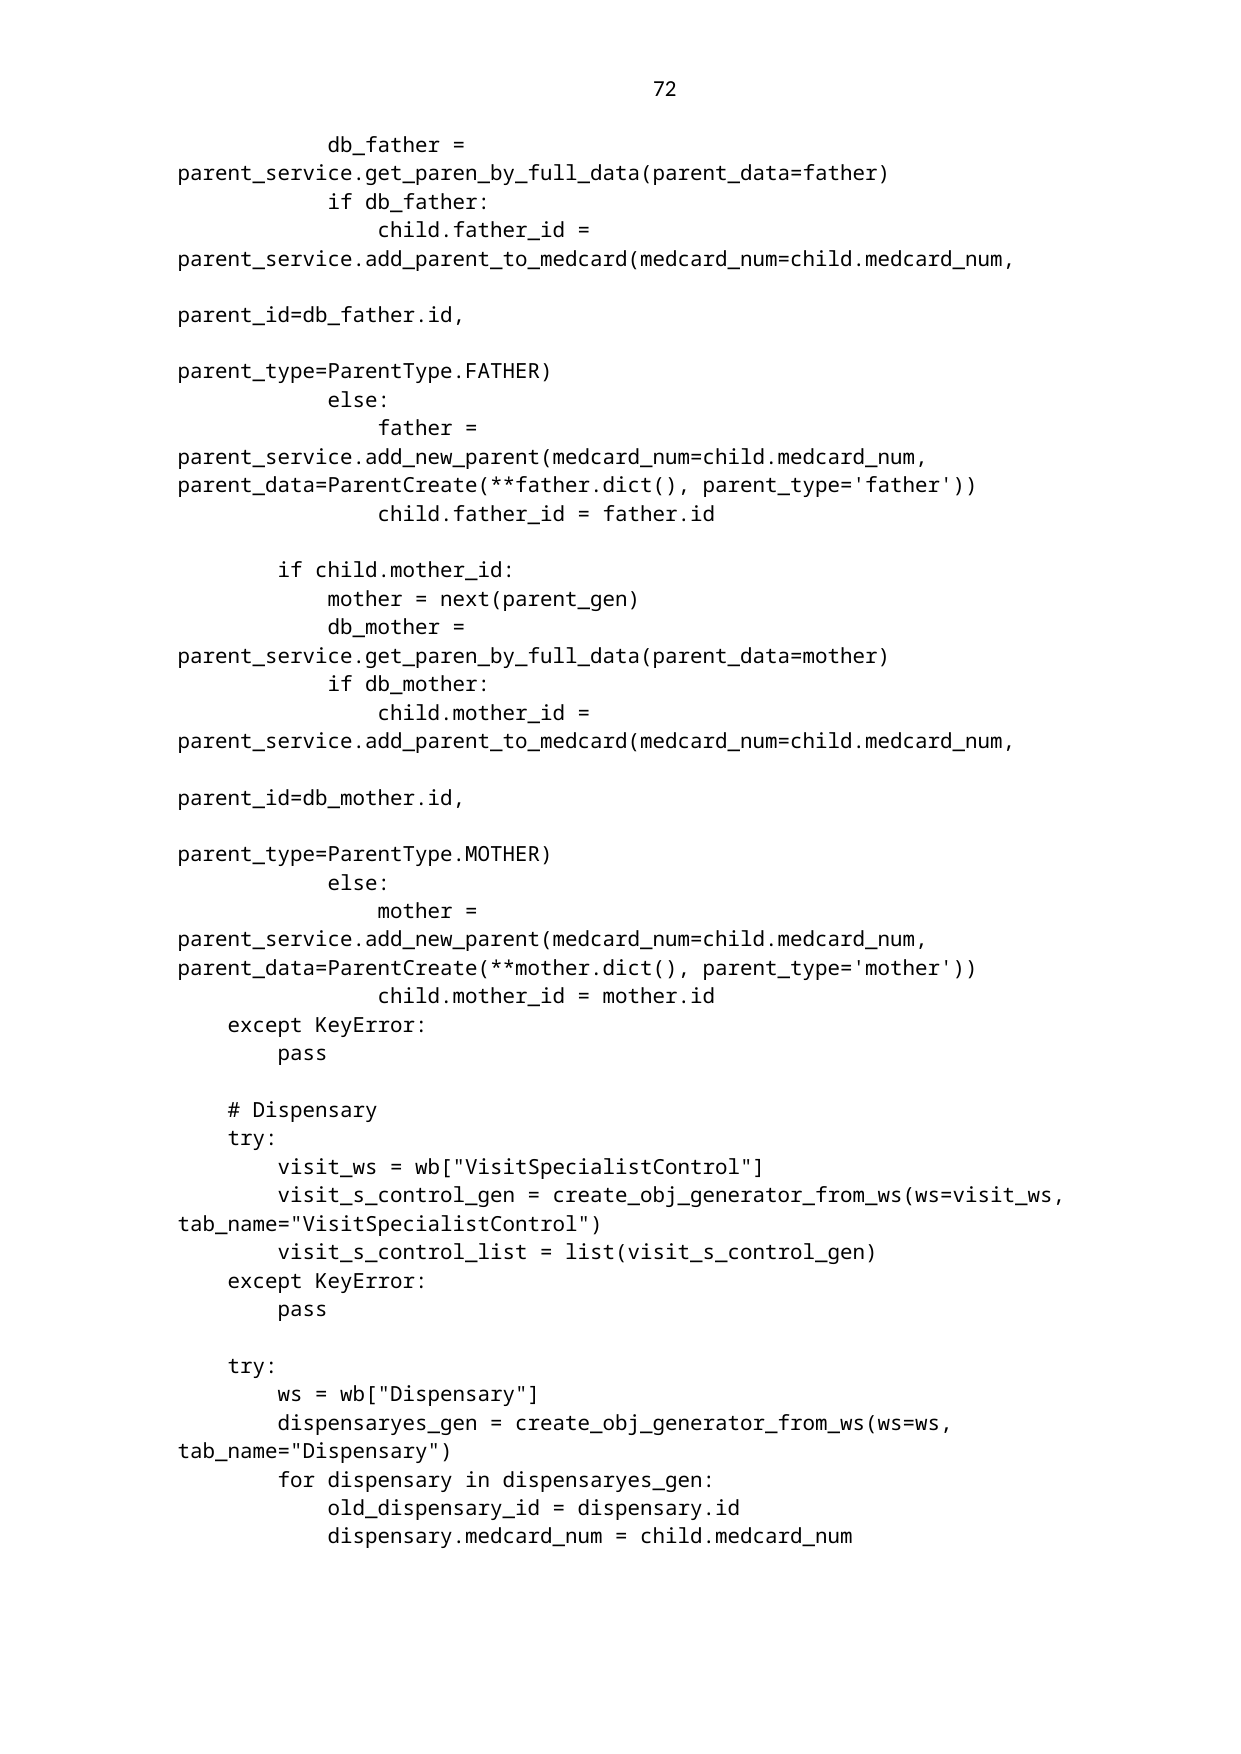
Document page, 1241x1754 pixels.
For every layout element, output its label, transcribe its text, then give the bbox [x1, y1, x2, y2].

text parent_id=db_father.id, [177, 272, 1152, 328]
text dispensary.medcard_num = child.medcard_num [177, 1522, 1152, 1550]
text # Dispensary [177, 1095, 1152, 1123]
text db_father = parent_service.get_paren_by_full_data(parent_data=father) [177, 130, 1152, 187]
text visit_ws = wb["VisitSpecialistControl"] [177, 1152, 1152, 1180]
text father = parent_service.add_new_parent(medcard_num=child.medcard_num, parent_data=ParentCreate(**father.dict(), parent_type='father')) [177, 413, 1152, 499]
text mother = parent_service.add_new_parent(medcard_num=child.medcard_num, parent_data=ParentCreate(**mother.dict(), parent_type='mother')) [177, 896, 1152, 981]
text ws = wb["Dispensary"] [177, 1379, 1152, 1408]
text child.mother_id = parent_service.add_parent_to_medcard(medcard_num=child.medcard_num, [177, 698, 1152, 755]
text try: [177, 1351, 1152, 1379]
text for dispensary in dispensaryes_gen: [177, 1465, 1152, 1493]
text pass [177, 1294, 1152, 1323]
text parent_type=ParentType.FATHER) [177, 328, 1152, 385]
text try: [177, 1123, 1152, 1152]
text old_dispensary_id = dispensary.id [177, 1493, 1152, 1522]
text except KeyError: [177, 1010, 1152, 1038]
text child.father_id = parent_service.add_parent_to_medcard(medcard_num=child.medcard_num, [177, 215, 1152, 272]
text if child.mother_id: [177, 556, 1152, 584]
text db_mother = parent_service.get_paren_by_full_data(parent_data=mother) [177, 612, 1152, 669]
text if db_father: [177, 187, 1152, 215]
text if db_mother: [177, 669, 1152, 698]
text visit_s_control_list = list(visit_s_control_gen) [177, 1237, 1152, 1266]
text except KeyError: [177, 1266, 1152, 1294]
text child.mother_id = mother.id [177, 981, 1152, 1010]
text else: [177, 385, 1152, 413]
text visit_s_control_gen = create_obj_generator_from_ws(ws=visit_ws, tab_name="VisitSpecialistControl") [177, 1180, 1152, 1237]
text mother = next(parent_gen) [177, 584, 1152, 612]
text parent_id=db_mother.id, [177, 755, 1152, 811]
text child.father_id = father.id [177, 499, 1152, 527]
text pass [177, 1038, 1152, 1067]
text else: [177, 868, 1152, 896]
text dispensaryes_gen = create_obj_generator_from_ws(ws=ws, tab_name="Dispensary") [177, 1408, 1152, 1465]
text parent_type=ParentType.MOTHER) [177, 811, 1152, 868]
